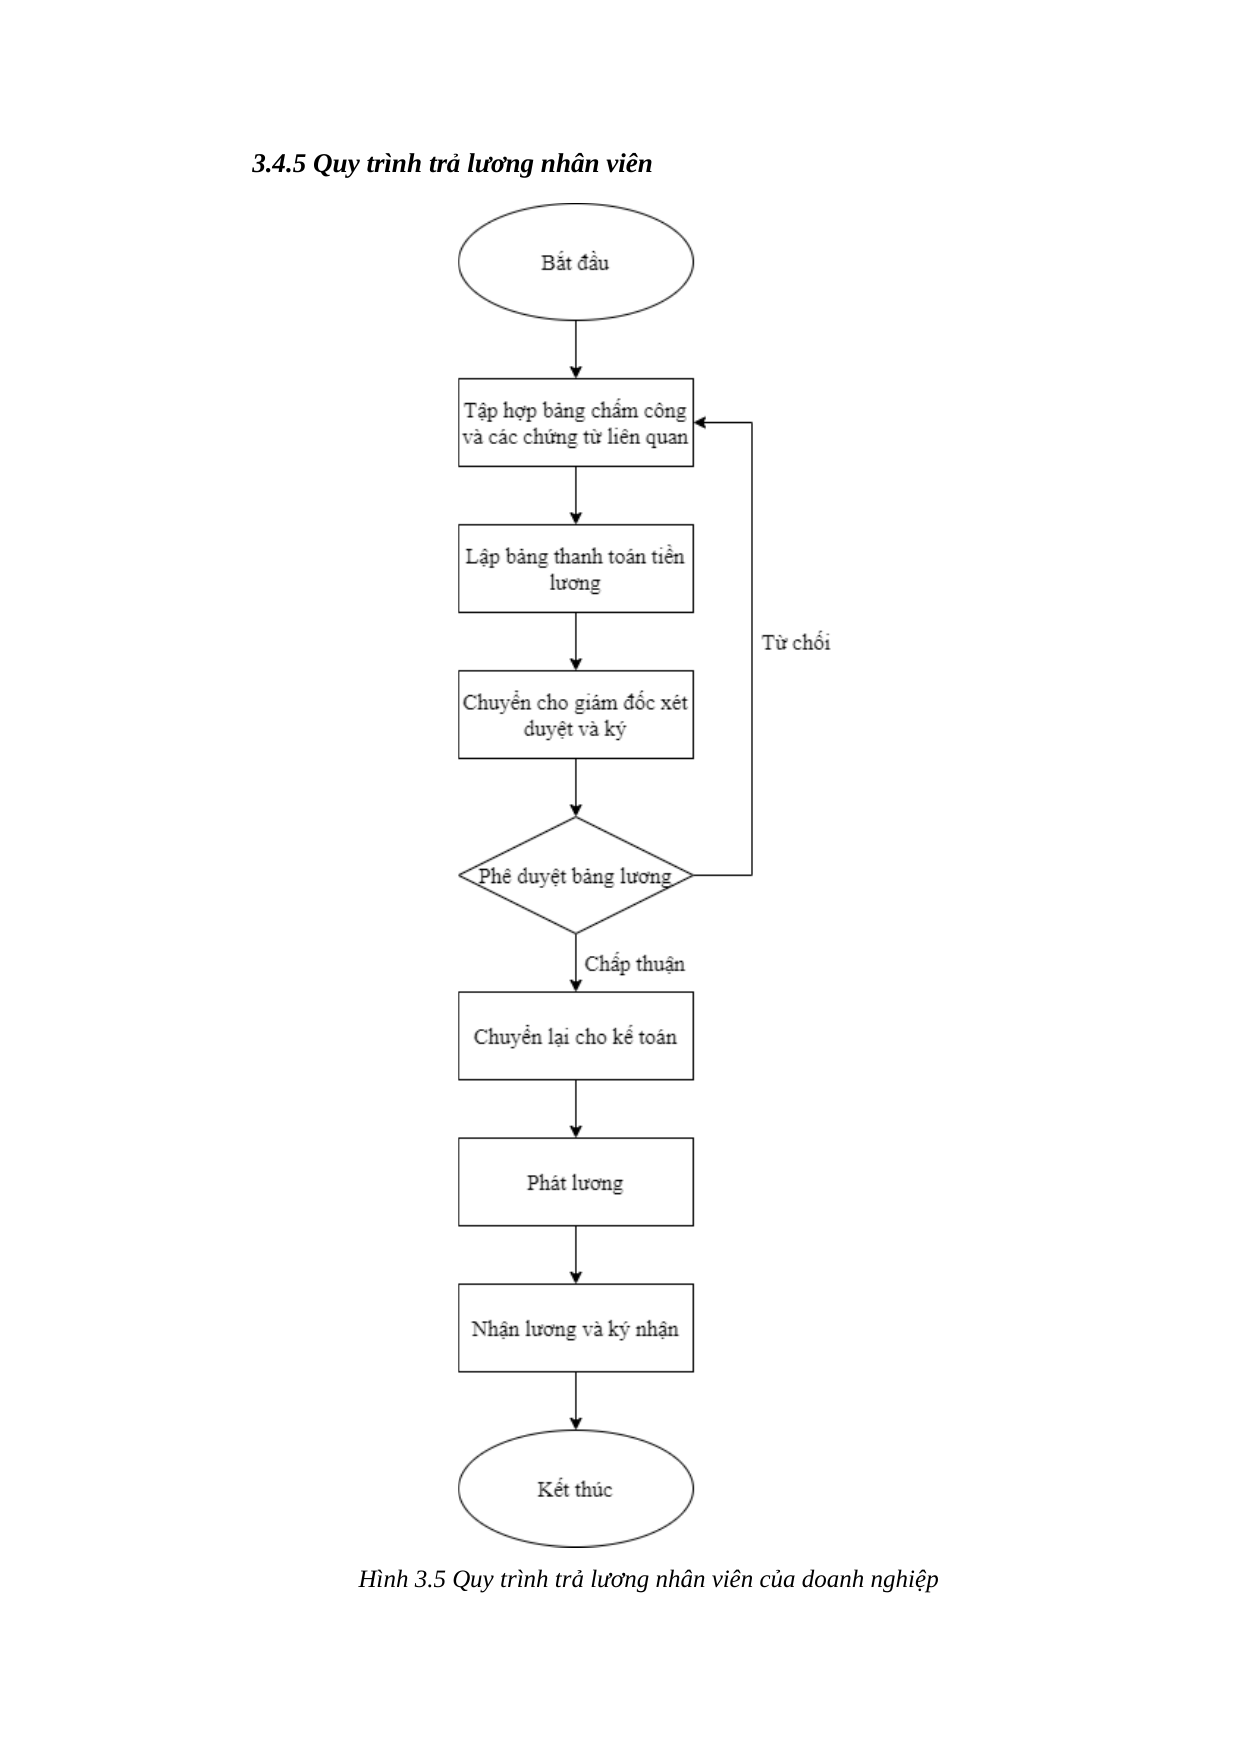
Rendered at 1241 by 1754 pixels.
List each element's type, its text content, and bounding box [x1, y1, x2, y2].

text Hình 3.5 Quy trình trả lương nhân viên của doanh nghiệp [177, 1564, 1122, 1593]
picture [458, 203, 841, 1548]
subtitle 3.4.5 Quy trình trả lương nhân viên [252, 148, 1122, 179]
